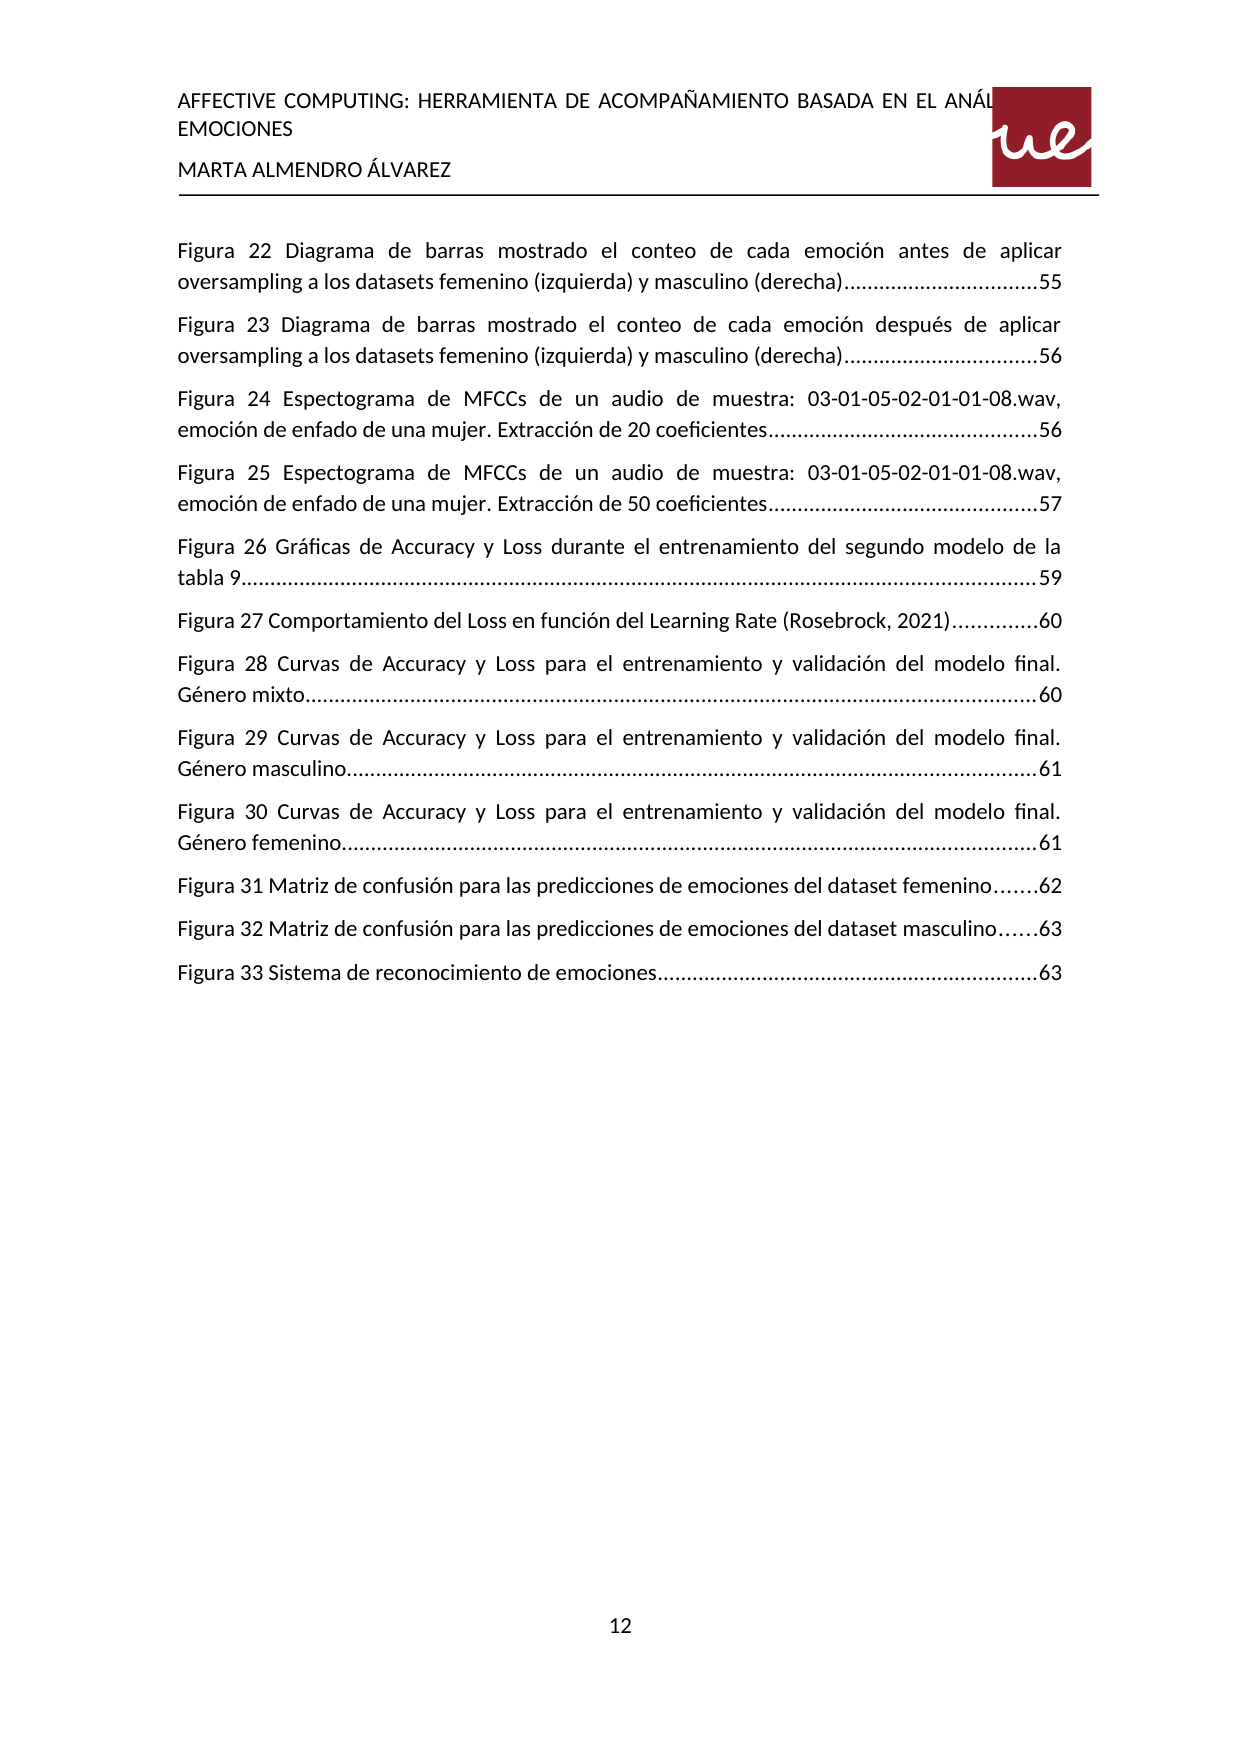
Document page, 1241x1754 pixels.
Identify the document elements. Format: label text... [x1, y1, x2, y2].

text Figura 27 Comportamiento del Loss en función del Learning Rate (Rosebrock, 2021) 60 [177, 606, 1063, 634]
text Figura 26 Gráficas de Accuracy y Loss durante el entrenamiento del segundo modelo de la tabla 9. 59 [177, 532, 1063, 591]
text Figura 22 Diagrama de barras mostrado el conteo de cada emoción antes de aplicar oversampling a los datasets femenino (izquierda) y masculino (derecha) 55 [177, 236, 1063, 295]
text Figura 23 Diagrama de barras mostrado el conteo de cada emoción después de aplicar oversampling a los datasets femenino (izquierda) y masculino (derecha) 56 [177, 310, 1063, 369]
text Figura 25 Espectograma de MFCCs de un audio de muestra: 03-01-05-02-01-01-08.wav, emoción de enfado de una mujer. Extracción de 50 coeficientes 57 [177, 458, 1063, 517]
text Figura 30 Curvas de Accuracy y Loss para el entrenamiento y validación del modelo final. Género femenino 61 [177, 797, 1063, 856]
text Figura 32 Matriz de confusión para las predicciones de emociones del dataset masculino 63 [177, 914, 1063, 942]
text Figura 29 Curvas de Accuracy y Loss para el entrenamiento y validación del modelo final. Género masculino 61 [177, 723, 1063, 782]
text Figura 24 Espectograma de MFCCs de un audio de muestra: 03-01-05-02-01-01-08.wav, emoción de enfado de una mujer. Extracción de 20 coeficientes 56 [177, 384, 1063, 443]
text Figura 31 Matriz de confusión para las predicciones de emociones del dataset femenino 62 [177, 871, 1063, 899]
text Figura 28 Curvas de Accuracy y Loss para el entrenamiento y validación del modelo final. Género mixto 60 [177, 649, 1063, 708]
picture [992, 87, 1092, 187]
text Figura 33 Sistema de reconocimiento de emociones 63 [177, 958, 1063, 986]
